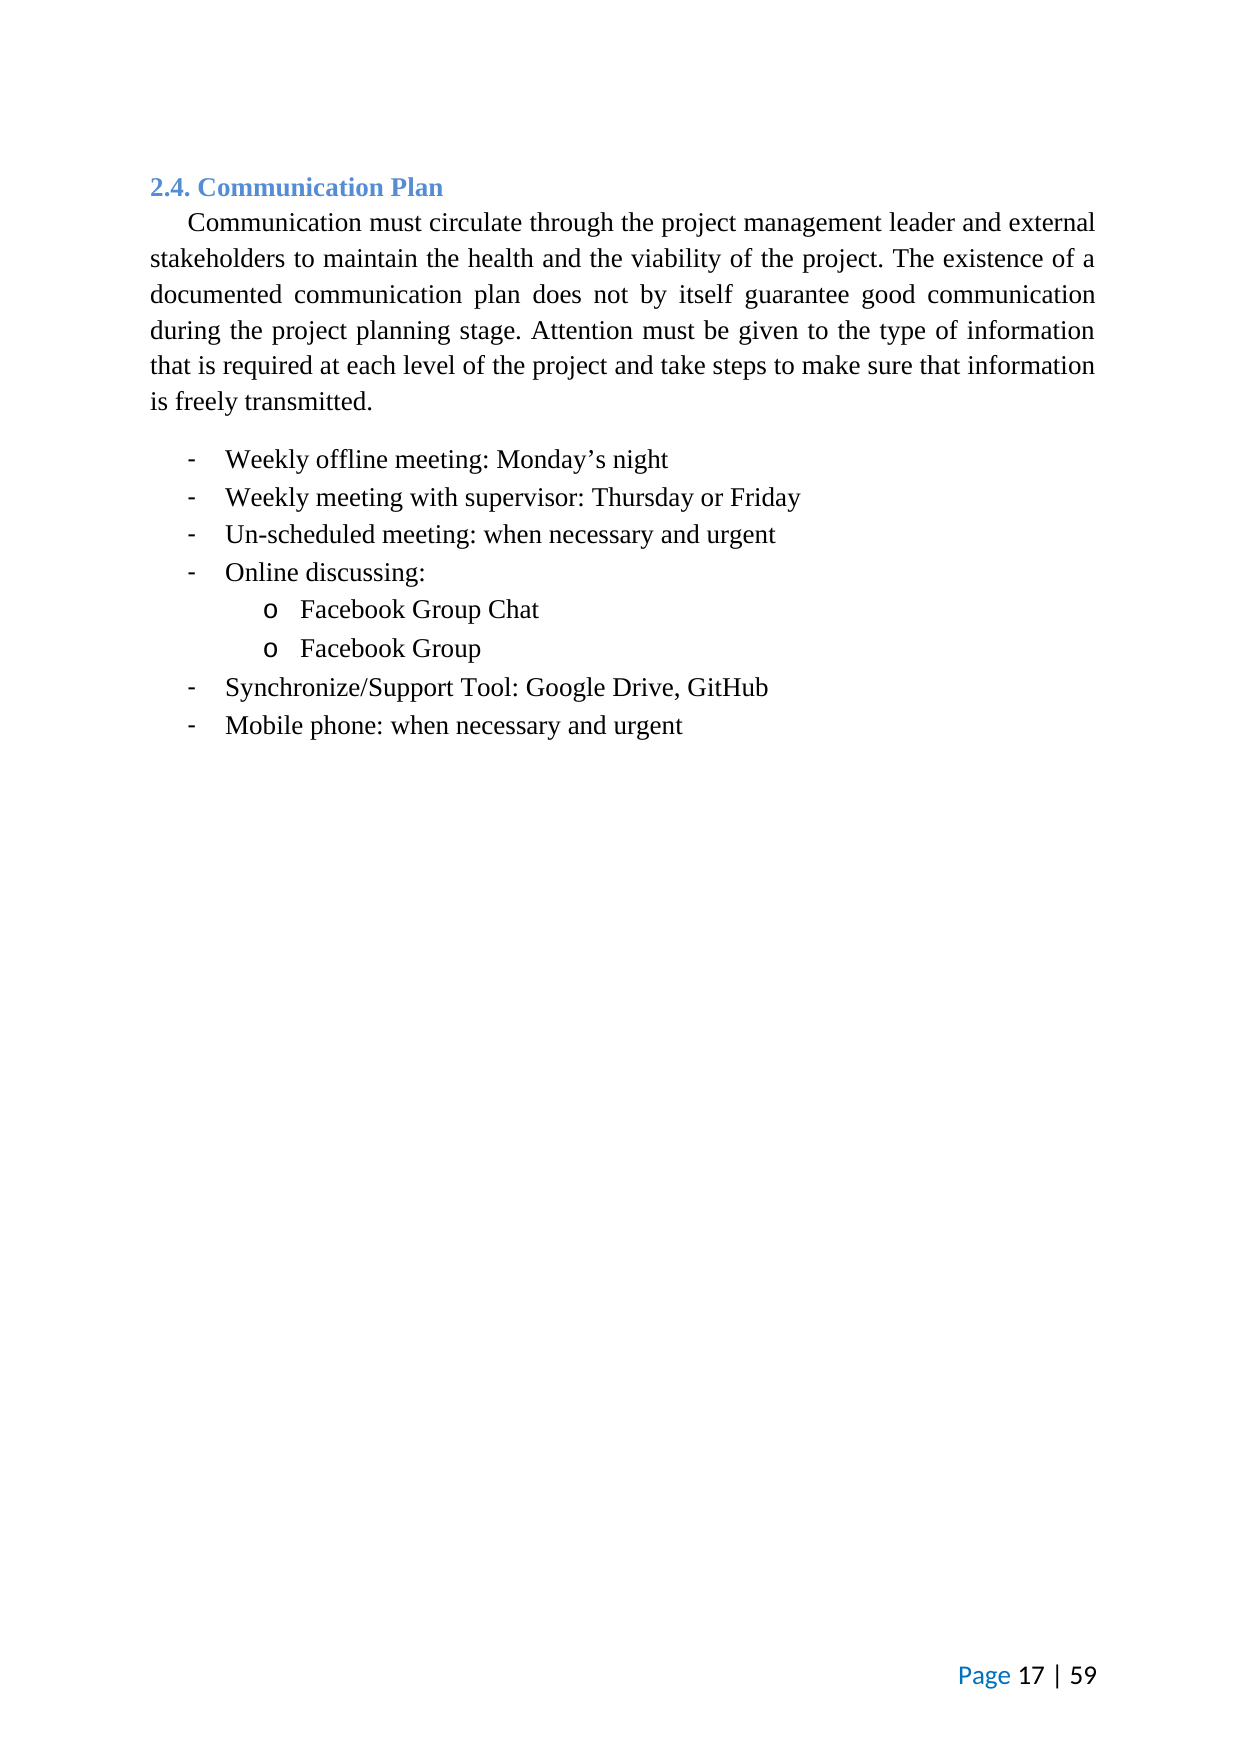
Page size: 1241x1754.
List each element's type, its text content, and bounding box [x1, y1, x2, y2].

list Un-scheduled meeting: when necessary and urgent [187, 518, 1097, 551]
list Synchronize/Support Tool: Google Drive, GitHub [187, 670, 1097, 703]
list Facebook Group [262, 632, 1097, 665]
list Weekly offline meeting: Monday’s night [187, 442, 1097, 475]
list Weekly meeting with supervisor: Thursday or Friday [187, 480, 1097, 513]
subtitle 2.4. Communication Plan [150, 171, 1097, 202]
list Mobile phone: when necessary and urgent [187, 708, 1097, 741]
text Communication must circulate through the project management leader and external stakeholders to maintain the health and the viability of the project. The existence of a documented communication plan does not by itself guarantee good communication during the project planning stage. Attention must be given to the type of information that is required at each level of the project and take steps to make sure that information is freely transmitted. [150, 207, 1097, 416]
list Facebook Group Chat [262, 593, 1097, 627]
list Online discussing: [187, 556, 1097, 588]
